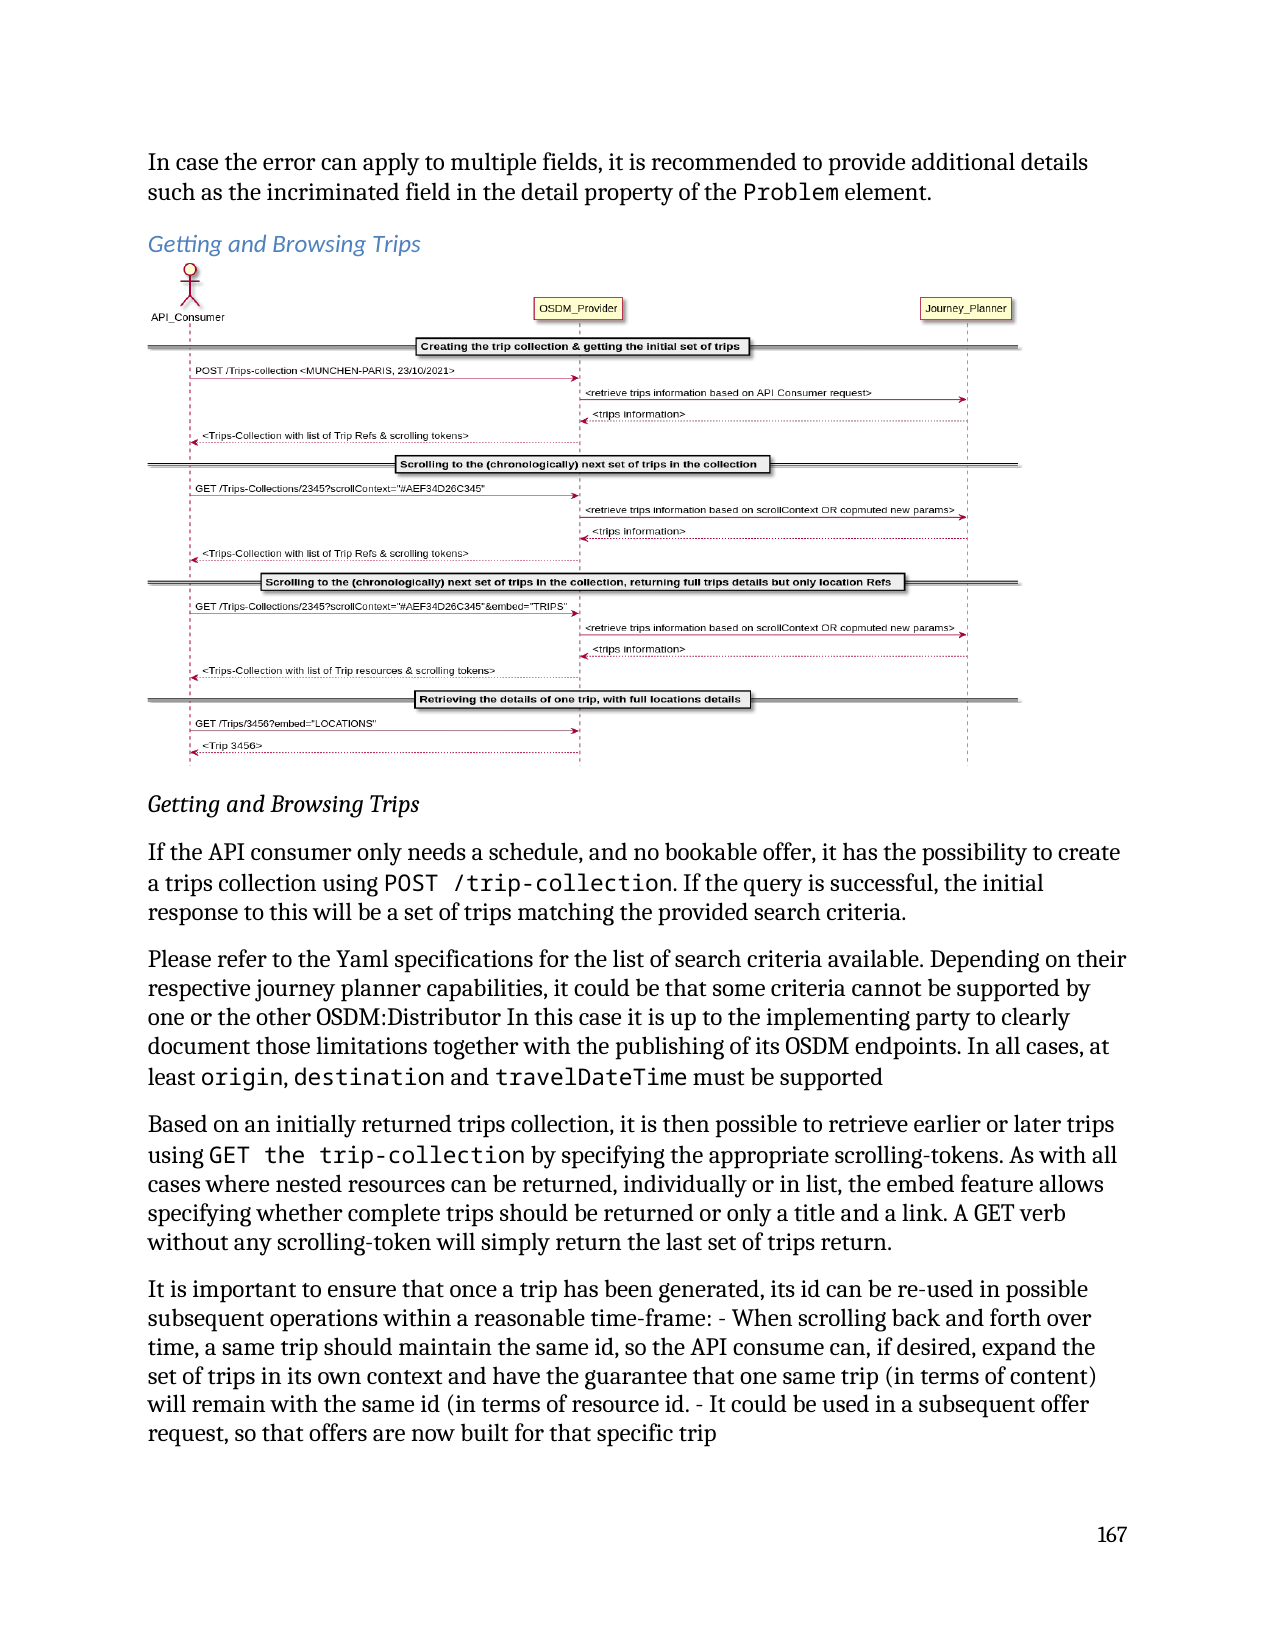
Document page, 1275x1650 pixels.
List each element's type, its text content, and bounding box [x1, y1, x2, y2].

picture [147, 258, 1023, 770]
text It is important to ensure that once a trip has been generated, its id can be re-used in possible subsequent operations within a reasonable time-frame: - When scrolling back and forth over time, a same trip should maintain the same id, so the API consume can, if desired, expand the set of trips in its own context and have the guarantee that one same trip (in terms of content) will remain with the same id (in terms of resource id. - It could be used in a subsequent offer request, so that offers are now built for that specific trip [148, 1275, 1127, 1448]
text Based on an initially returned trips collection, it is then possible to retrieve earlier or later trips using GET the trip-collection by specifying the appropriate scrolling-tokens. As with all cases where nested resources can be returned, individually or in list, the embed feature allows specifying whether complete trips should be returned or only a title and a link. A GET verb without any scrolling-token will simply return the last set of trips return. [148, 1110, 1127, 1257]
text Please refer to the Yaml specifications for the list of search criteria available. Depending on their respective journey planner capabilities, it could be that some criteria cannot be supported by one or the other OSDM:Distributor In this case it is up to the implementing party to clearly document those limitations together with the publishing of its OSDM endpoints. In all cases, at least origin, destination and travelDateTime must be supported [148, 945, 1127, 1092]
subtitle Getting and Browsing Trips [148, 228, 1127, 259]
text In case the error can apply to multiple fields, it is recommended to provide additional details such as the incriminated field in the detail property of the Problem element. [148, 148, 1127, 208]
text Getting and Browsing Trips [148, 790, 1127, 819]
text If the API consumer only needs a schedule, and no bookable offer, it has the possibility to create a trips collection using POST /trip-collection. If the query is successful, the initial response to this will be a set of trips matching the provided search criteria. [148, 838, 1127, 927]
